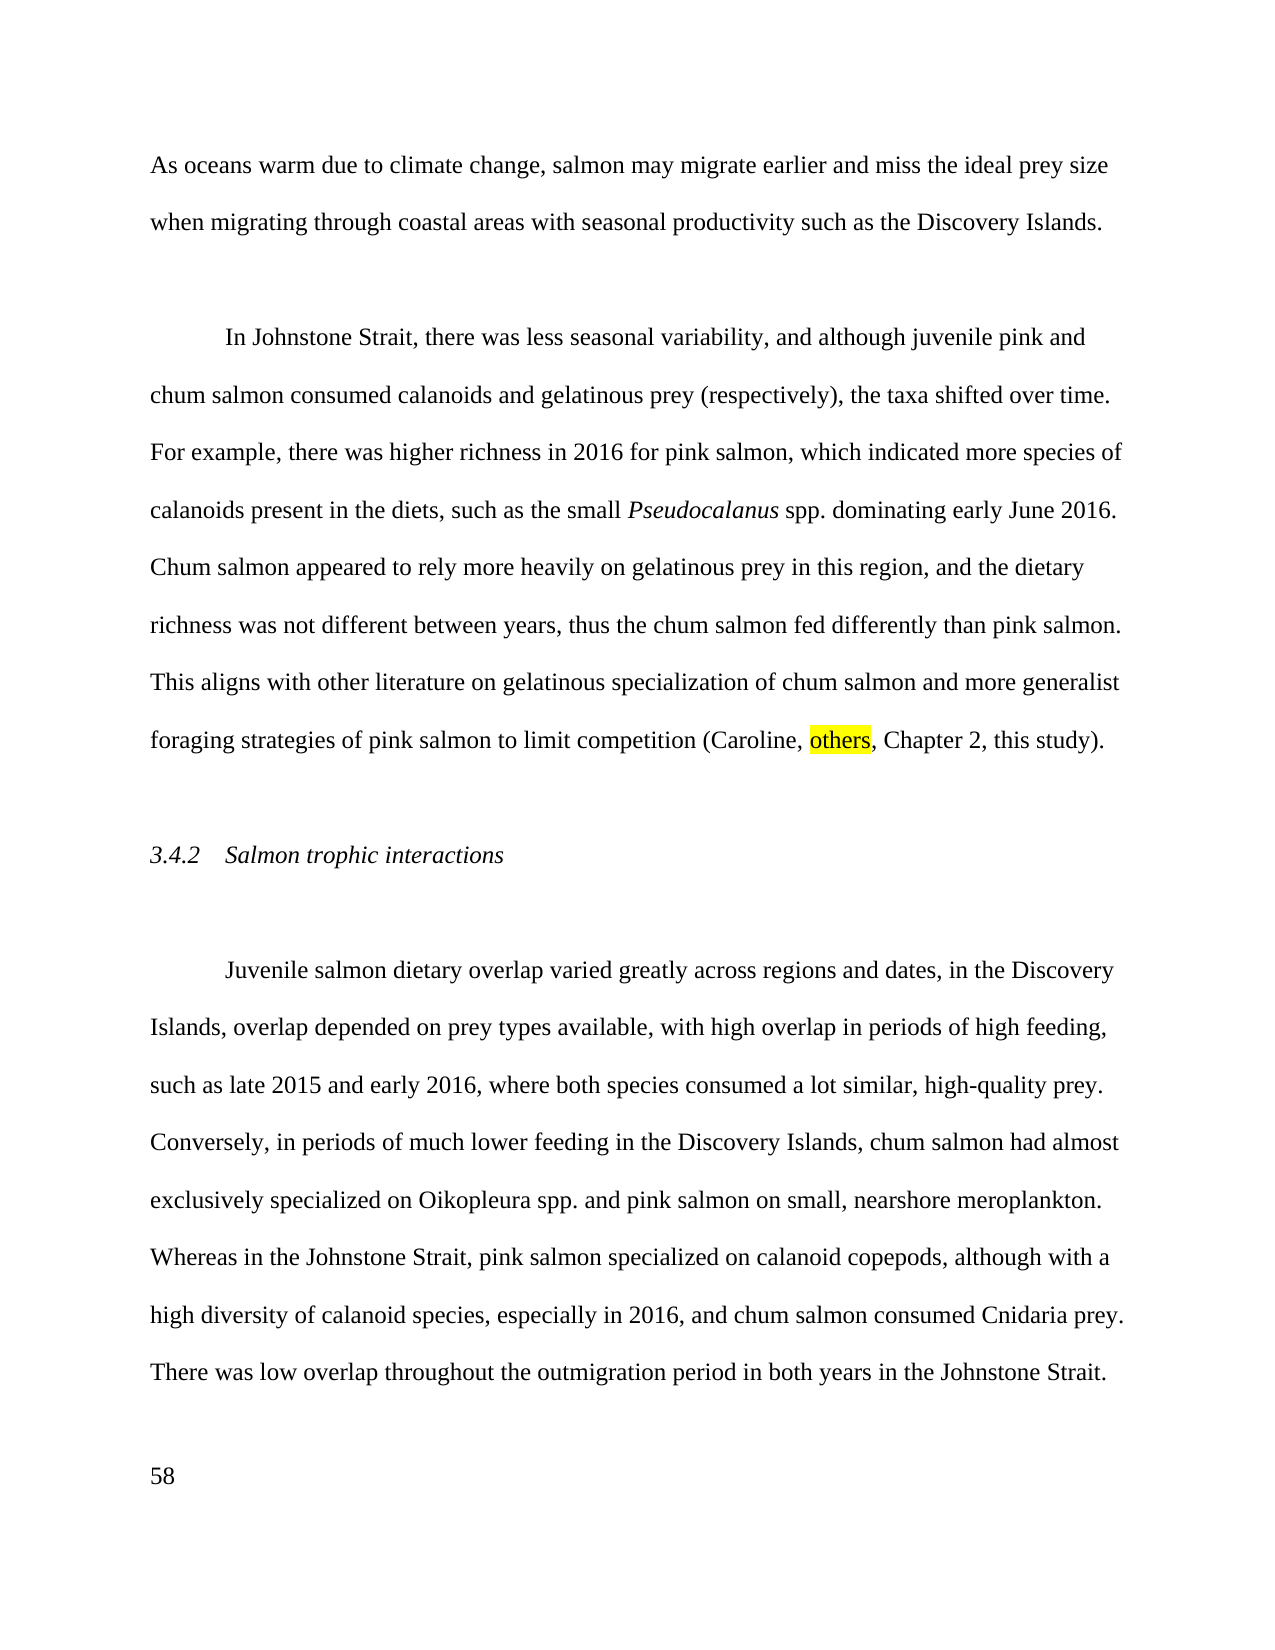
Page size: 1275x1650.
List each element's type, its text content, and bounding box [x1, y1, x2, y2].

subtitle Salmon trophic interactions [150, 840, 1125, 869]
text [150, 150, 1125, 236]
text In Johnstone Strait, there was less seasonal variability, and although juvenile pink and chum salmon consumed calanoids and gelatinous prey (respectively), the taxa shifted over time. For example, there was higher richness in 2016 for pink salmon, which indicated more species of calanoids present in the diets, such as the small Pseudocalanus spp. dominating early June 2016. Chum salmon appeared to rely more heavily on gelatinous prey in this region, and the dietary richness was not different between years, thus the chum salmon fed differently than pink salmon. This aligns with other literature on gelatinous specialization of chum salmon and more generalist foraging strategies of pink salmon to limit competition (Caroline, others, Chapter 2, this study). [150, 322, 1125, 754]
text Juvenile salmon dietary overlap varied greatly across regions and dates, in the Discovery Islands, overlap depended on prey types available, with high overlap in periods of high feeding, such as late 2015 and early 2016, where both species consumed a lot similar, high-quality prey. Conversely, in periods of much lower feeding in the Discovery Islands, chum salmon had almost exclusively specialized on Oikopleura spp. and pink salmon on small, nearshore meroplankton. Whereas in the Johnstone Strait, pink salmon specialized on calanoid copepods, although with a high diversity of calanoid species, especially in 2016, and chum salmon consumed Cnidaria prey. There was low overlap throughout the outmigration period in both years in the Johnstone Strait. [150, 955, 1125, 1386]
